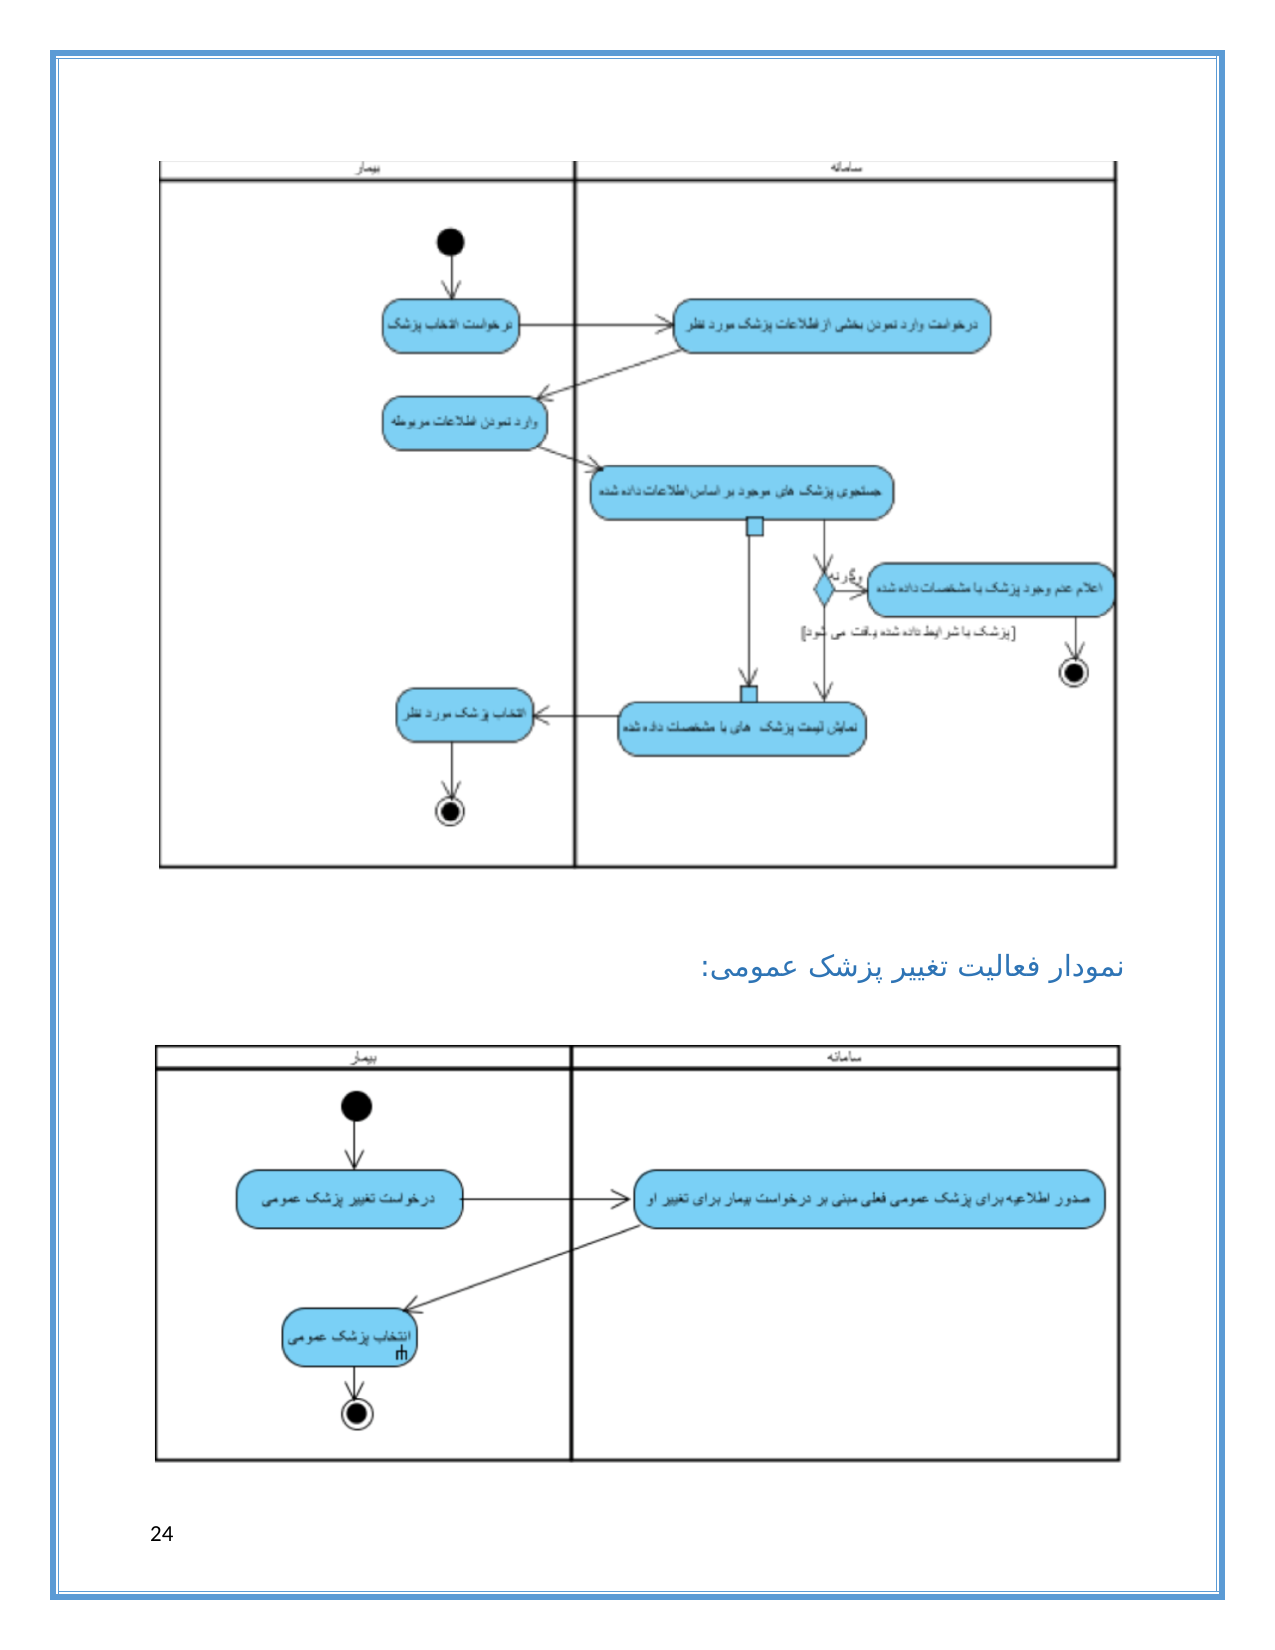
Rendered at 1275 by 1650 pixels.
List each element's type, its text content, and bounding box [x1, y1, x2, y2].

subtitle نمودار فعالیت تغییر پزشک عمومی: [150, 949, 1125, 983]
picture [150, 150, 1125, 876]
picture [150, 1040, 1125, 1465]
